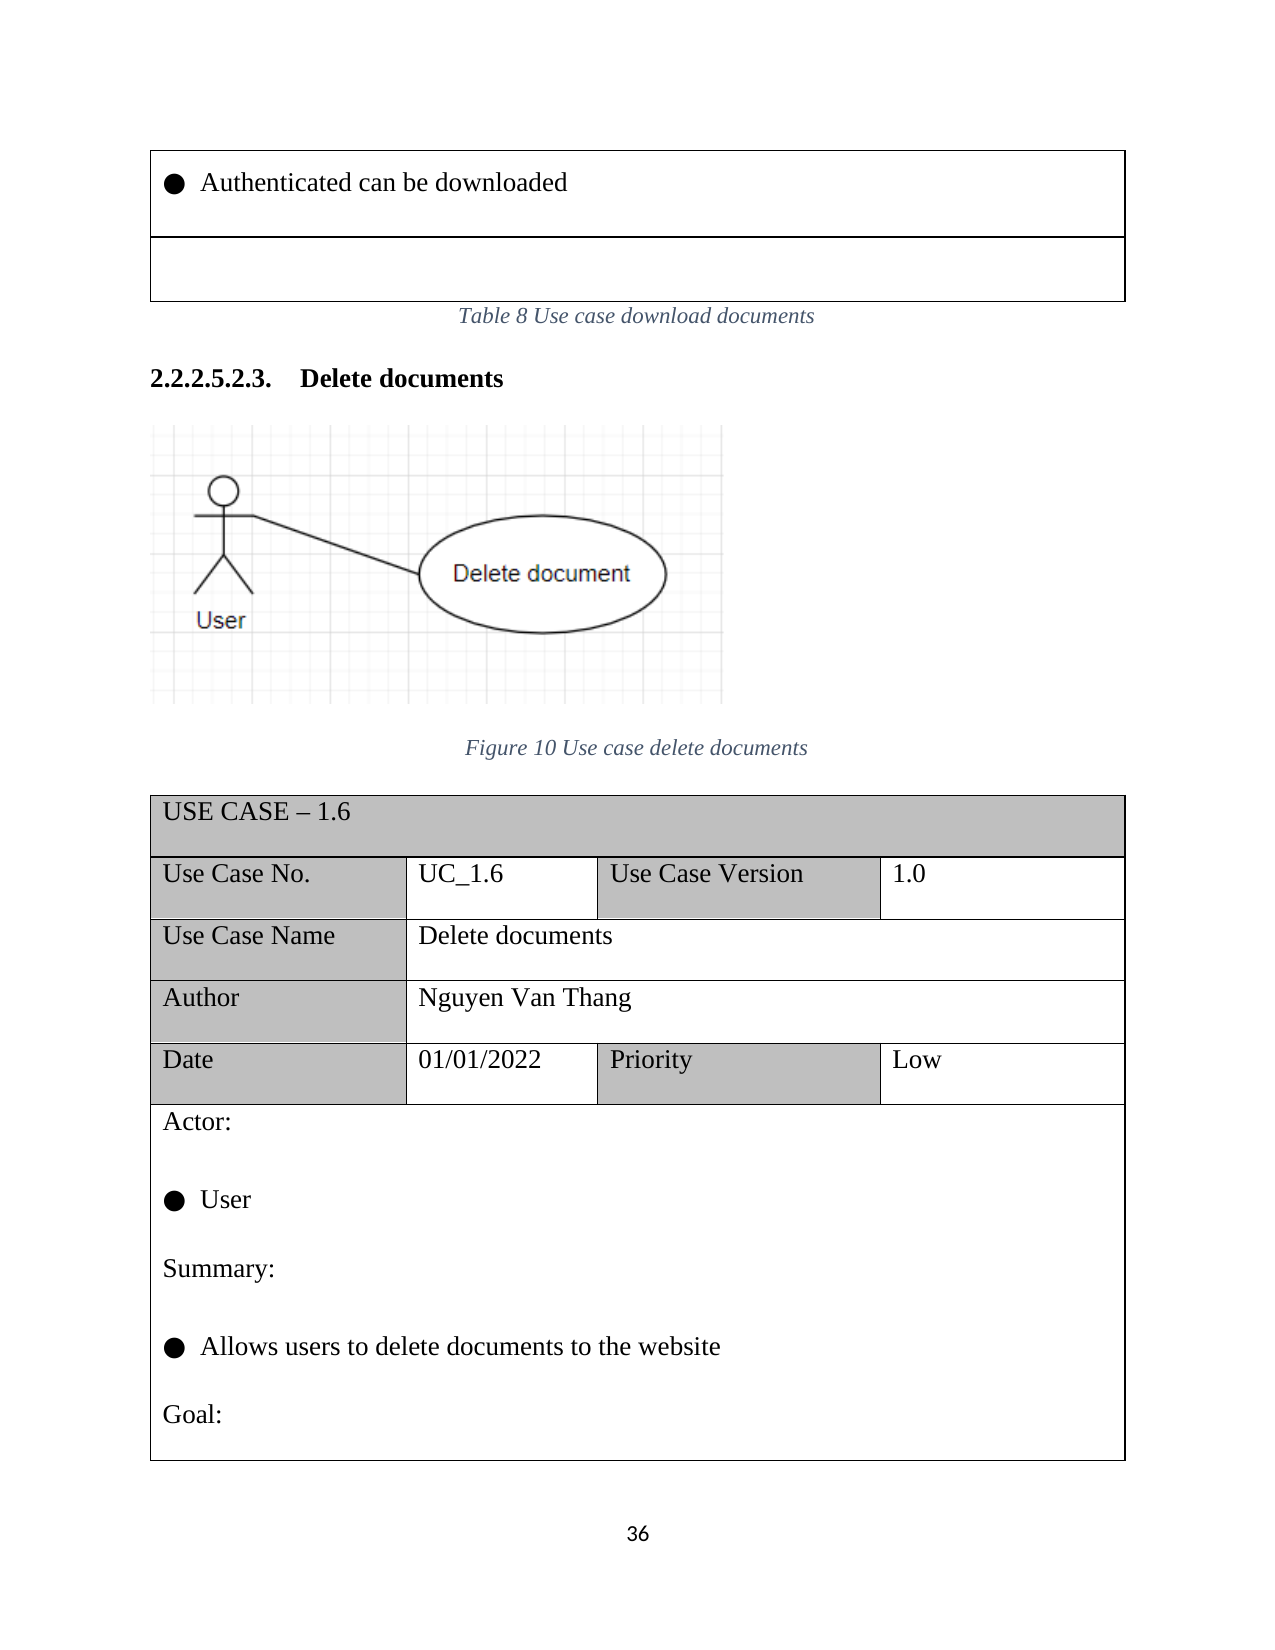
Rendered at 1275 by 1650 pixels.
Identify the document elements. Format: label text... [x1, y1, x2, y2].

text Table 8 Use case download documents [150, 302, 1125, 328]
table_cell UC_1.6 [407, 858, 597, 918]
table_cell Nguyen Van Thang [407, 981, 1124, 1042]
table_cell Author [151, 981, 406, 1042]
list Delete documents [150, 362, 1125, 393]
table_cell Low [881, 1044, 1124, 1104]
table_cell Use Case Name [151, 920, 406, 980]
table_cell Use Case No. [151, 858, 406, 918]
table_cell Date [151, 1044, 406, 1104]
table_cell Priority [598, 1044, 880, 1104]
table_cell Delete documents [407, 920, 1124, 980]
table_cell [151, 238, 1124, 301]
table_cell 01/01/2022 [407, 1044, 597, 1104]
table_cell 1.0 [881, 858, 1124, 918]
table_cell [151, 1105, 1124, 1459]
picture [150, 425, 724, 704]
table_cell Use Case Version [598, 858, 880, 918]
table_header USE CASE – 1.6 [151, 796, 1124, 856]
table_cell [151, 151, 1124, 236]
